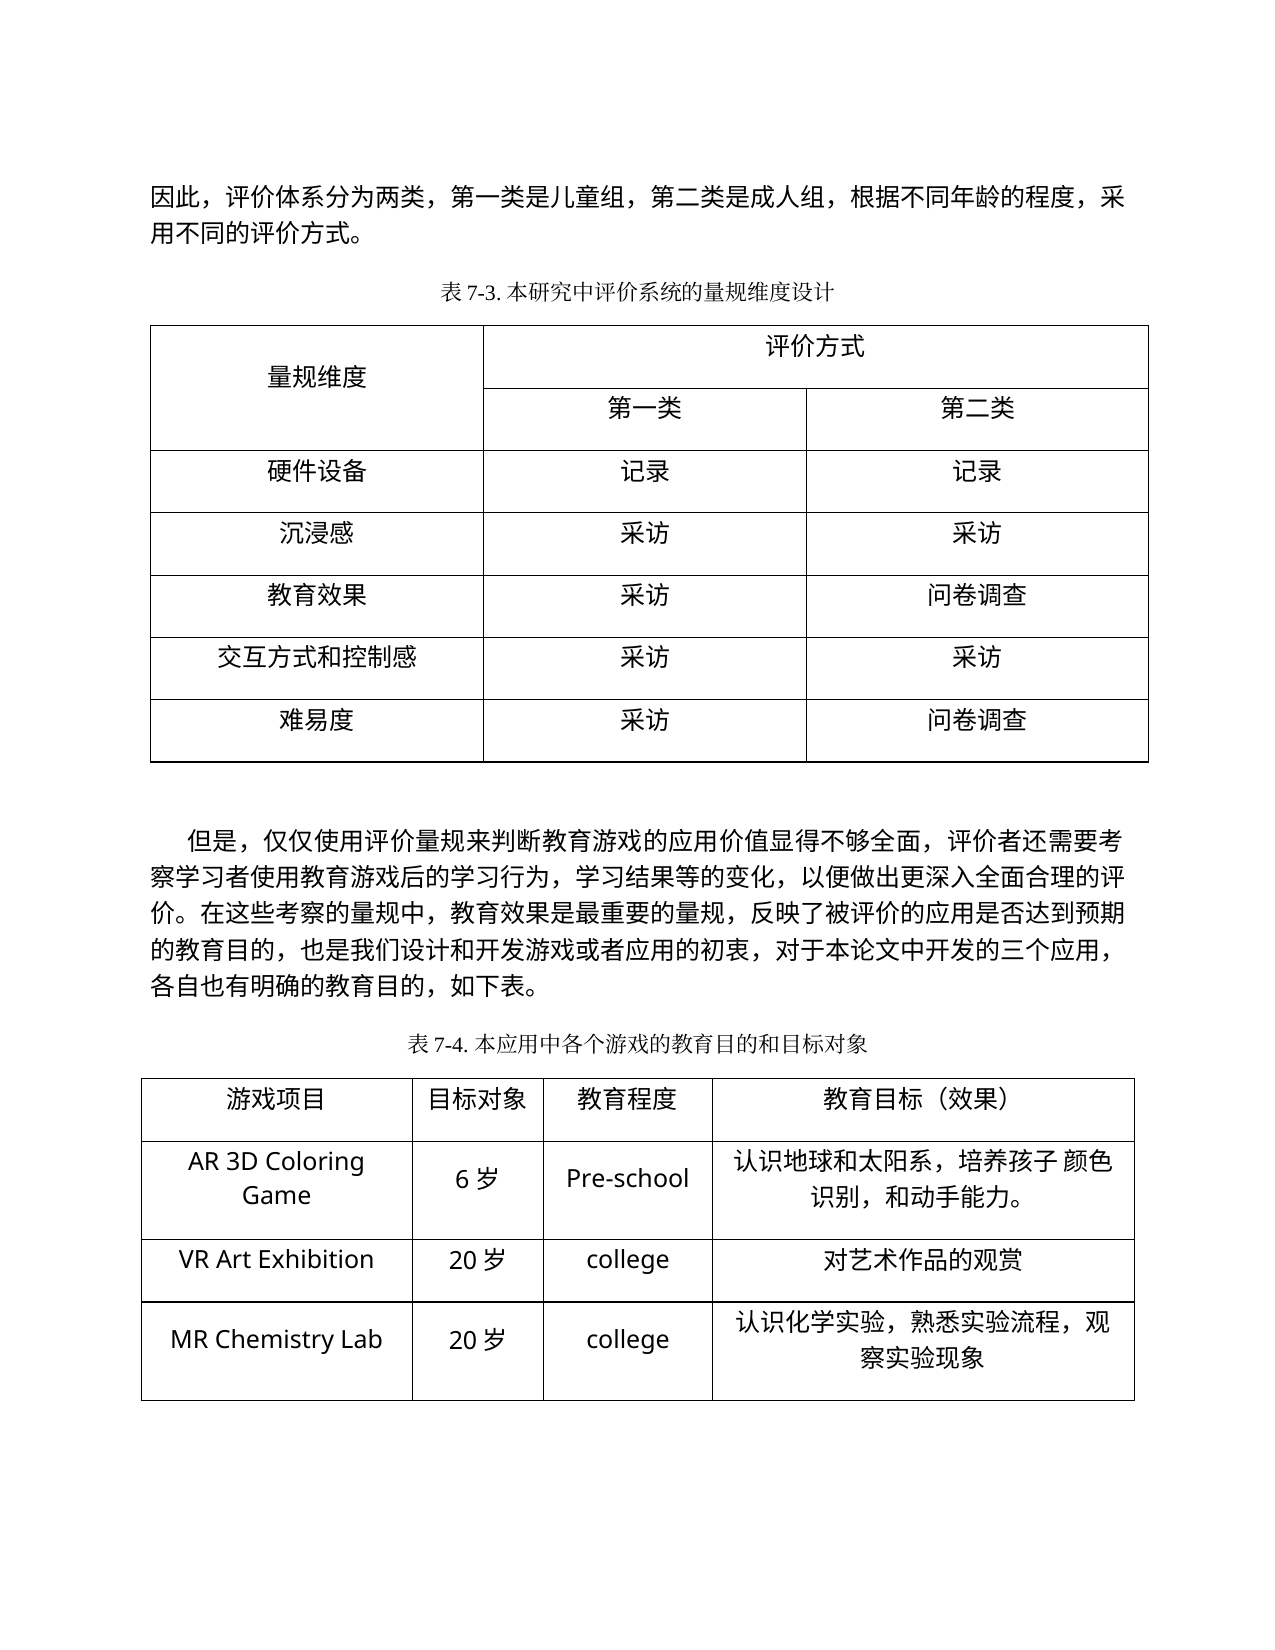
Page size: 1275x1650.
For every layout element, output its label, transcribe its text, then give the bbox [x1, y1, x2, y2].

table_cell 20岁 [413, 1303, 543, 1400]
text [150, 177, 1125, 250]
table_cell 第一类 [484, 389, 806, 450]
table_cell 交互方式和控制感 [151, 638, 483, 699]
table_cell 难易度 [151, 700, 483, 761]
table_cell 对艺术作品的观赏 [713, 1240, 1134, 1301]
table_cell VR Art Exhibition [142, 1240, 412, 1301]
table_cell 采访 [484, 638, 806, 699]
table_cell 认识化学实验，熟悉实验流程，观察实验现象 [713, 1303, 1134, 1400]
table_cell 第二类 [807, 389, 1148, 450]
table_cell 硬件设备 [151, 451, 483, 512]
table_cell 问卷调查 [807, 576, 1148, 637]
table_cell MR Chemistry Lab [142, 1303, 412, 1400]
table_cell 记录 [807, 451, 1148, 512]
table_cell 采访 [807, 638, 1148, 699]
table_cell Pre-school [544, 1142, 712, 1239]
table_cell 教育效果 [151, 576, 483, 637]
table_header 量规维度 [151, 326, 483, 450]
table_cell 记录 [484, 451, 806, 512]
table_cell AR 3D Coloring Game [142, 1142, 412, 1239]
text 表7-4. 本应用中各个游戏的教育目的和目标对象 [150, 1028, 1125, 1059]
table_cell 问卷调查 [807, 700, 1148, 761]
table_header 评价方式 [484, 326, 1148, 388]
table_cell 认识地球和太阳系，培养孩子 颜色识别，和动手能力。 [713, 1142, 1134, 1239]
table_cell college [544, 1303, 712, 1400]
table_header 游戏项目 [142, 1079, 412, 1141]
table_cell 采访 [484, 576, 806, 637]
table_header 教育程度 [544, 1079, 712, 1141]
table_cell 6 岁 [413, 1142, 543, 1239]
table_cell 20岁 [413, 1240, 543, 1301]
text 表7-3. 本研究中评价系统的量规维度设计 [150, 275, 1125, 306]
text 但是，仅仅使用评价量规来判断教育游戏的应用价值显得不够全面，评价者还需要考察学习者使用教育游戏后的学习行为，学习结果等的变化，以便做出更深入全面合理的评价。在这些考察的量规中，教育效果是最重要的量规，反映了被评价的应用是否达到预期的教育目的，也是我们设计和开发游戏或者应用的初衷，对于本论文中开发的三个应用，各自也有明确的教育目的，如下表。 [150, 821, 1125, 1003]
table_header 目标对象 [413, 1079, 543, 1141]
table_cell college [544, 1240, 712, 1301]
table_cell 沉浸感 [151, 513, 483, 574]
table_cell 采访 [807, 513, 1148, 574]
table_cell 采访 [484, 513, 806, 574]
table_header 教育目标（效果） [713, 1079, 1134, 1141]
table_cell 采访 [484, 700, 806, 761]
